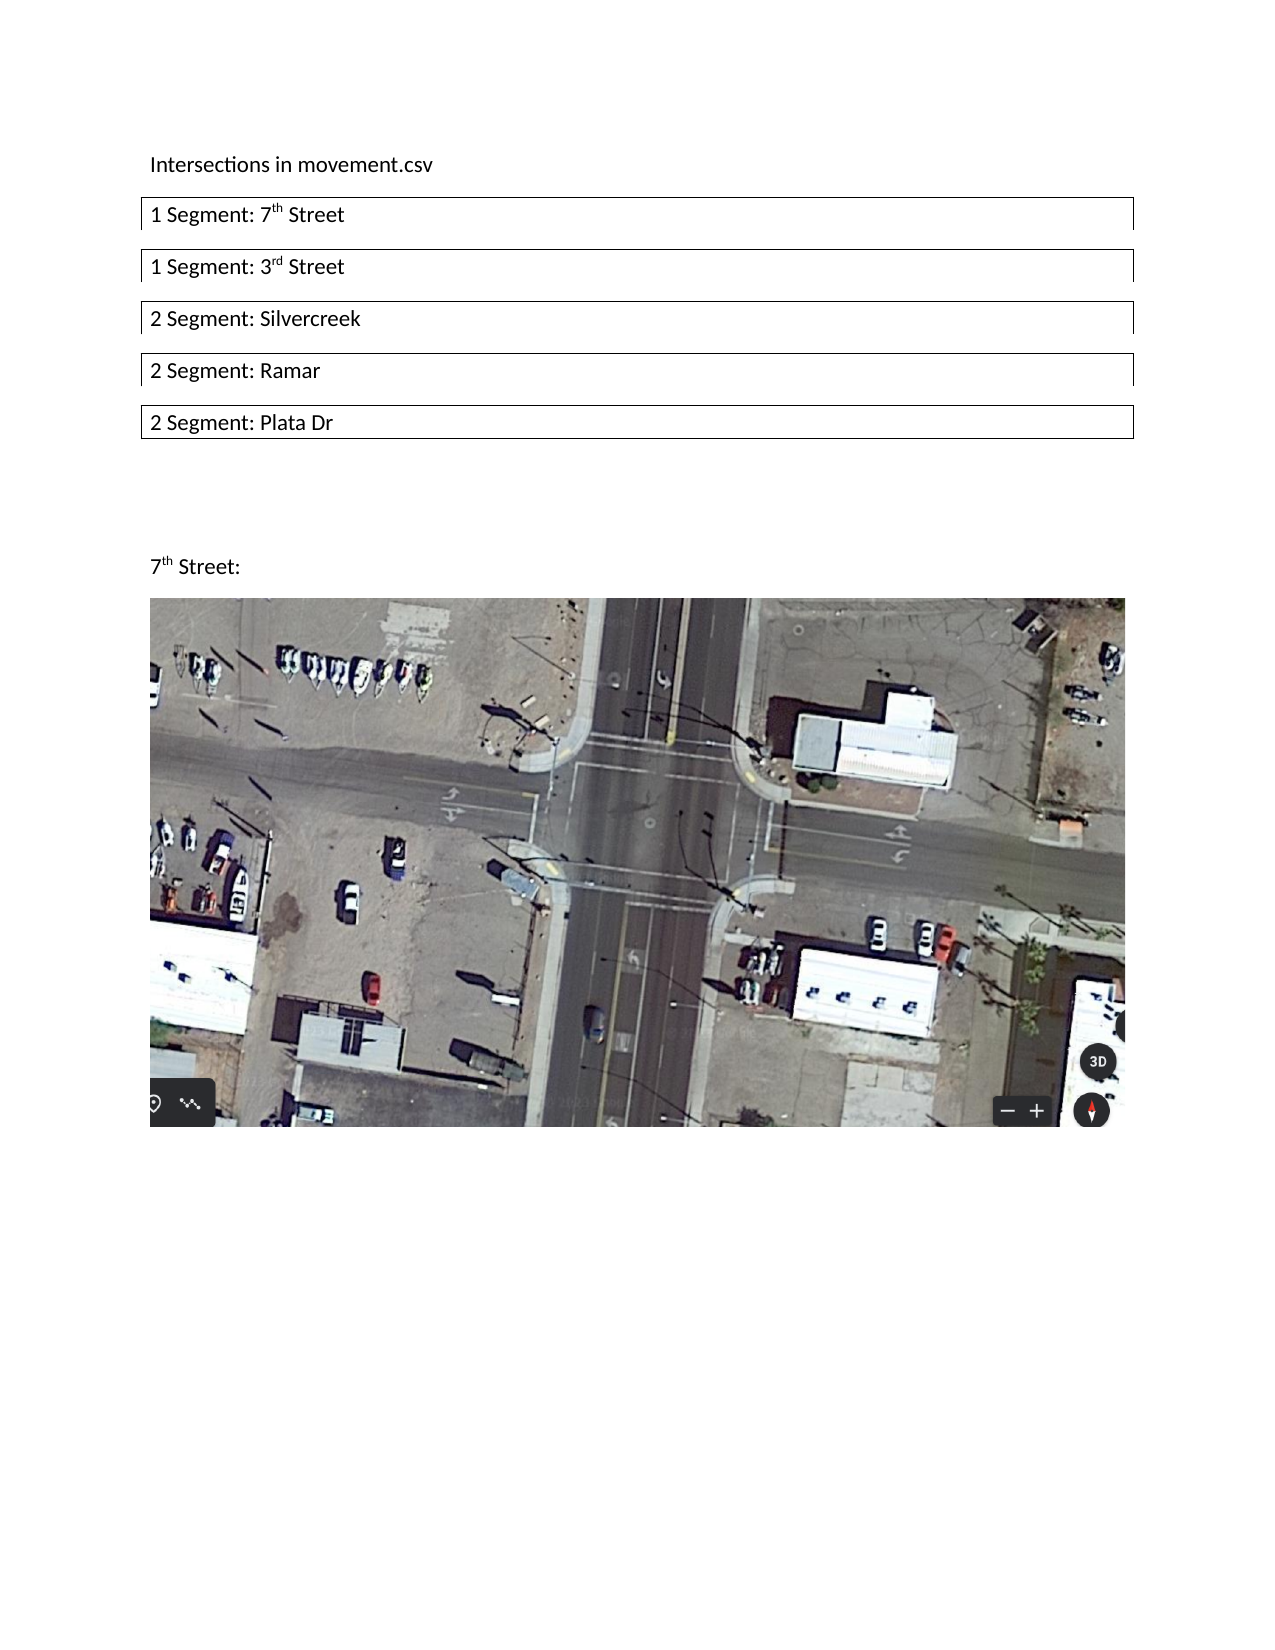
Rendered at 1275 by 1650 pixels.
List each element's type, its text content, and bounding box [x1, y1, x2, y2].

text 2 Segment: Ramar [142, 354, 1133, 386]
text 1 Segment: 3rd Street [142, 250, 1133, 282]
text 2 Segment: Silvercreek [142, 302, 1133, 334]
text 2 Segment: Plata Dr [142, 406, 1133, 438]
picture [150, 598, 1125, 1127]
text 7th Street: [150, 552, 1125, 580]
text 1 Segment: 7th Street [142, 198, 1133, 230]
text Intersections in movement.csv [150, 150, 1125, 178]
